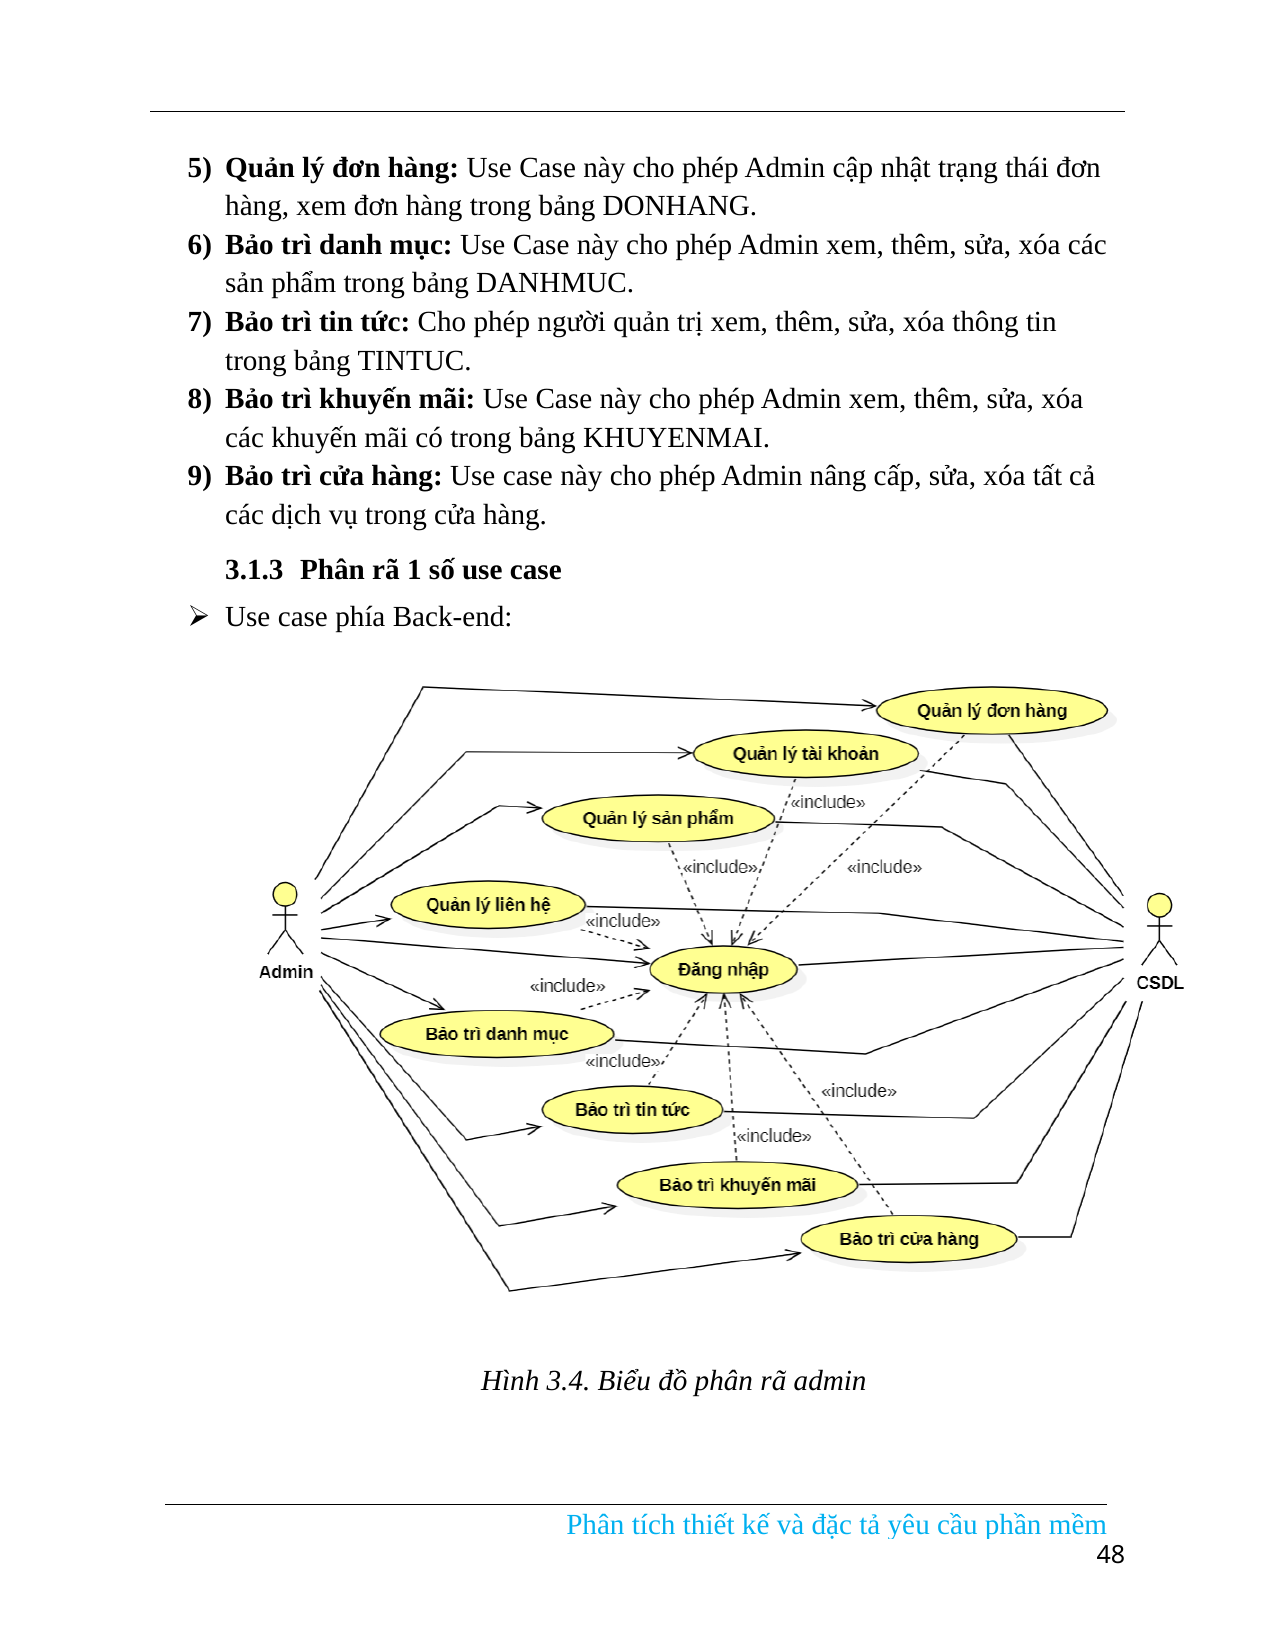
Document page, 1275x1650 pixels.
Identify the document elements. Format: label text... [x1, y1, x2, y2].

subtitle Phân rã 1 số use case [225, 552, 1125, 586]
list Bảo trì cửa hàng: Use case này cho phép Admin nâng cấp, sửa, xóa tất cả các dịch vụ trong cửa hàng. [187, 458, 1125, 530]
list Hình 3.4. Biểu đồ phân rã admin [225, 1363, 1125, 1396]
list Bảo trì danh mục: Use Case này cho phép Admin xem, thêm, sửa, xóa các sản phẩm trong bảng DANHMUC. [187, 227, 1125, 299]
list Use case phía Back-end: [187, 599, 1125, 633]
list Bảo trì khuyến mãi: Use Case này cho phép Admin xem, thêm, sửa, xóa các khuyến mãi có trong bảng KHUYENMAI. [187, 381, 1125, 453]
picture [225, 637, 1200, 1358]
list Quản lý đơn hàng: Use Case này cho phép Admin cập nhật trạng thái đơn hàng, xem đơn hàng trong bảng DONHANG. [187, 150, 1125, 222]
list Bảo trì tin tức: Cho phép người quản trị xem, thêm, sửa, xóa thông tin trong bảng TINTUC. [187, 304, 1125, 376]
